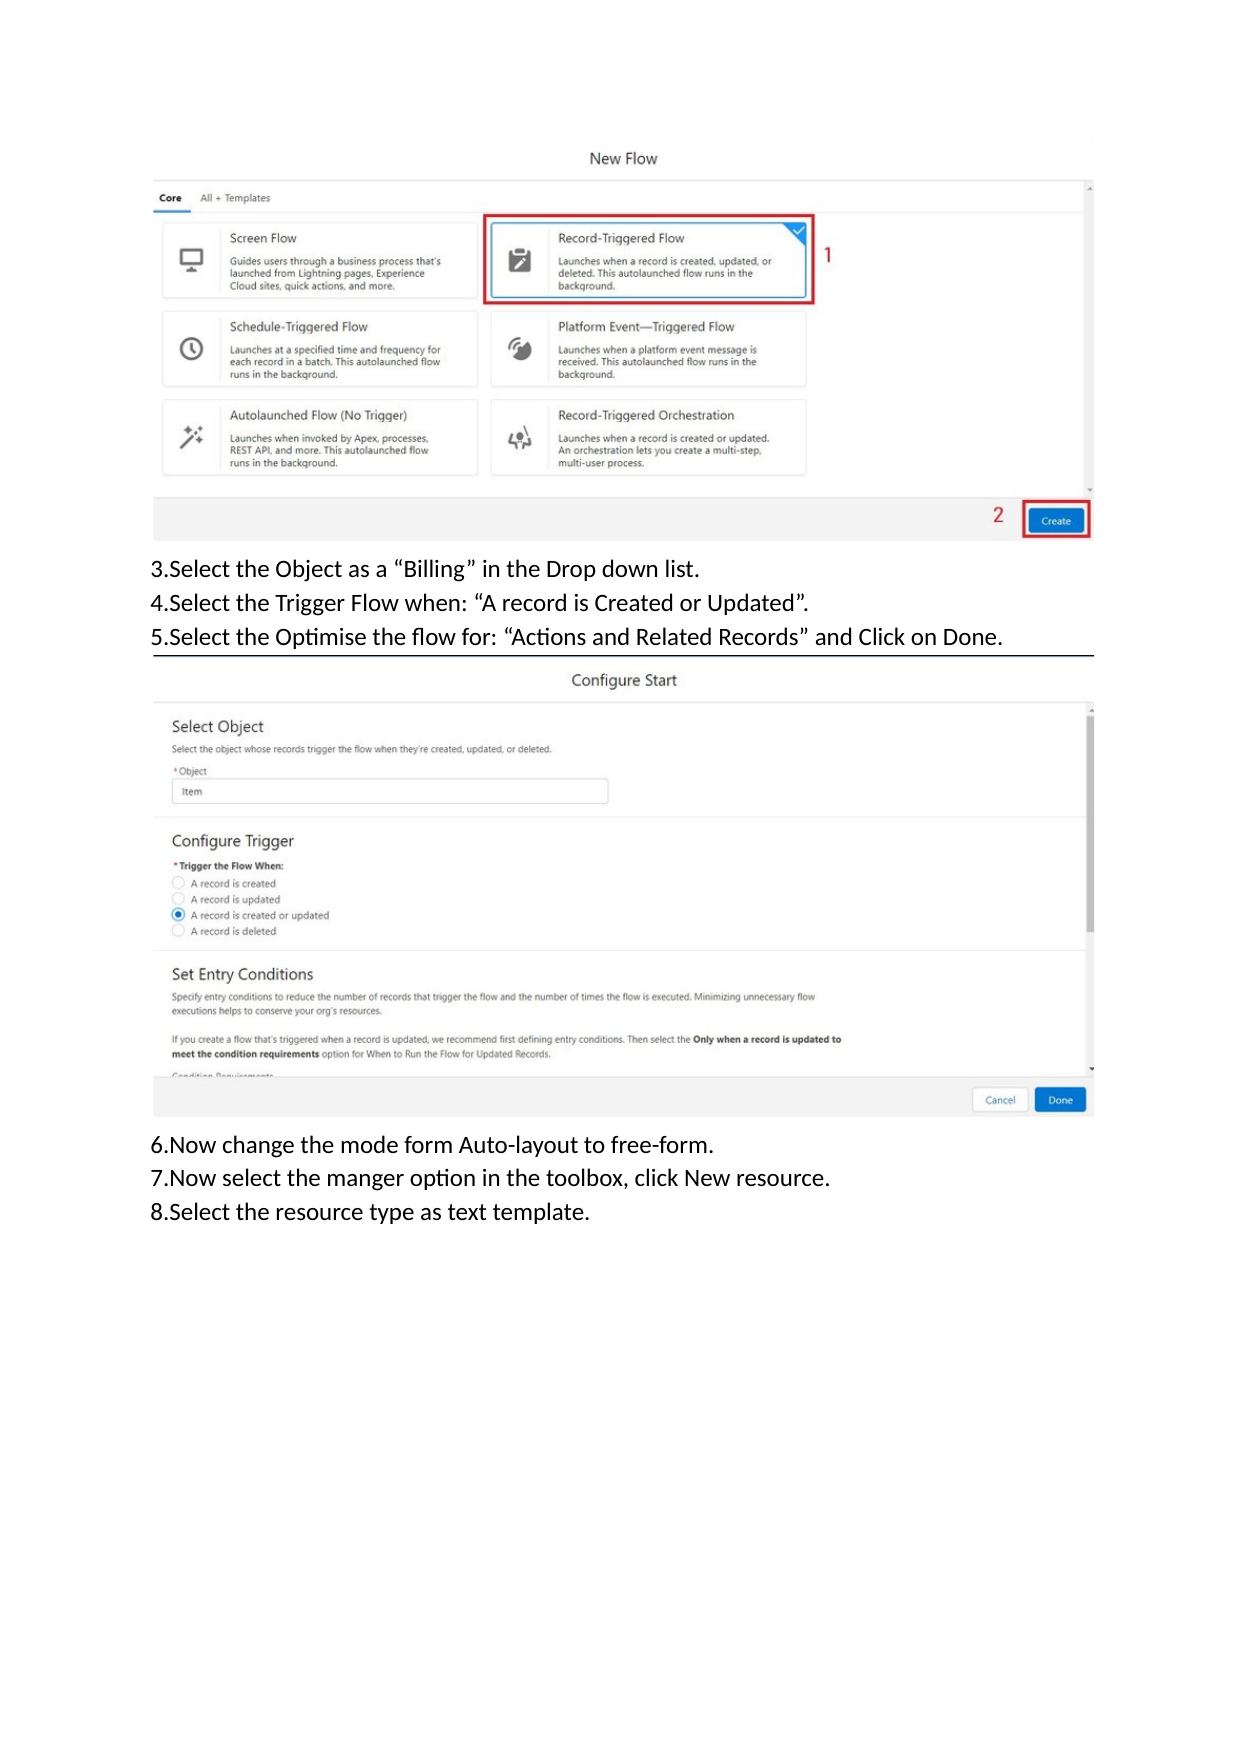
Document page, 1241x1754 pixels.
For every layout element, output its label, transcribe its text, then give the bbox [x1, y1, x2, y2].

text 5.Select the Optimise the flow for: “Actions and Related Records” and Click on Done. [150, 621, 1097, 652]
text 6.Now change the mode form Auto-layout to free-form. [150, 1129, 1097, 1159]
picture [153, 136, 1095, 541]
picture [153, 655, 1095, 1117]
text 4.Select the Trigger Flow when: “A record is Created or Updated”. [150, 587, 1097, 618]
text 7.Now select the manger option in the toolbox, click New resource. [150, 1163, 1097, 1193]
text 8.Select the resource type as text template. [150, 1196, 1097, 1227]
text 3.Select the Object as a “Billing” in the Drop down list. [150, 553, 1097, 584]
